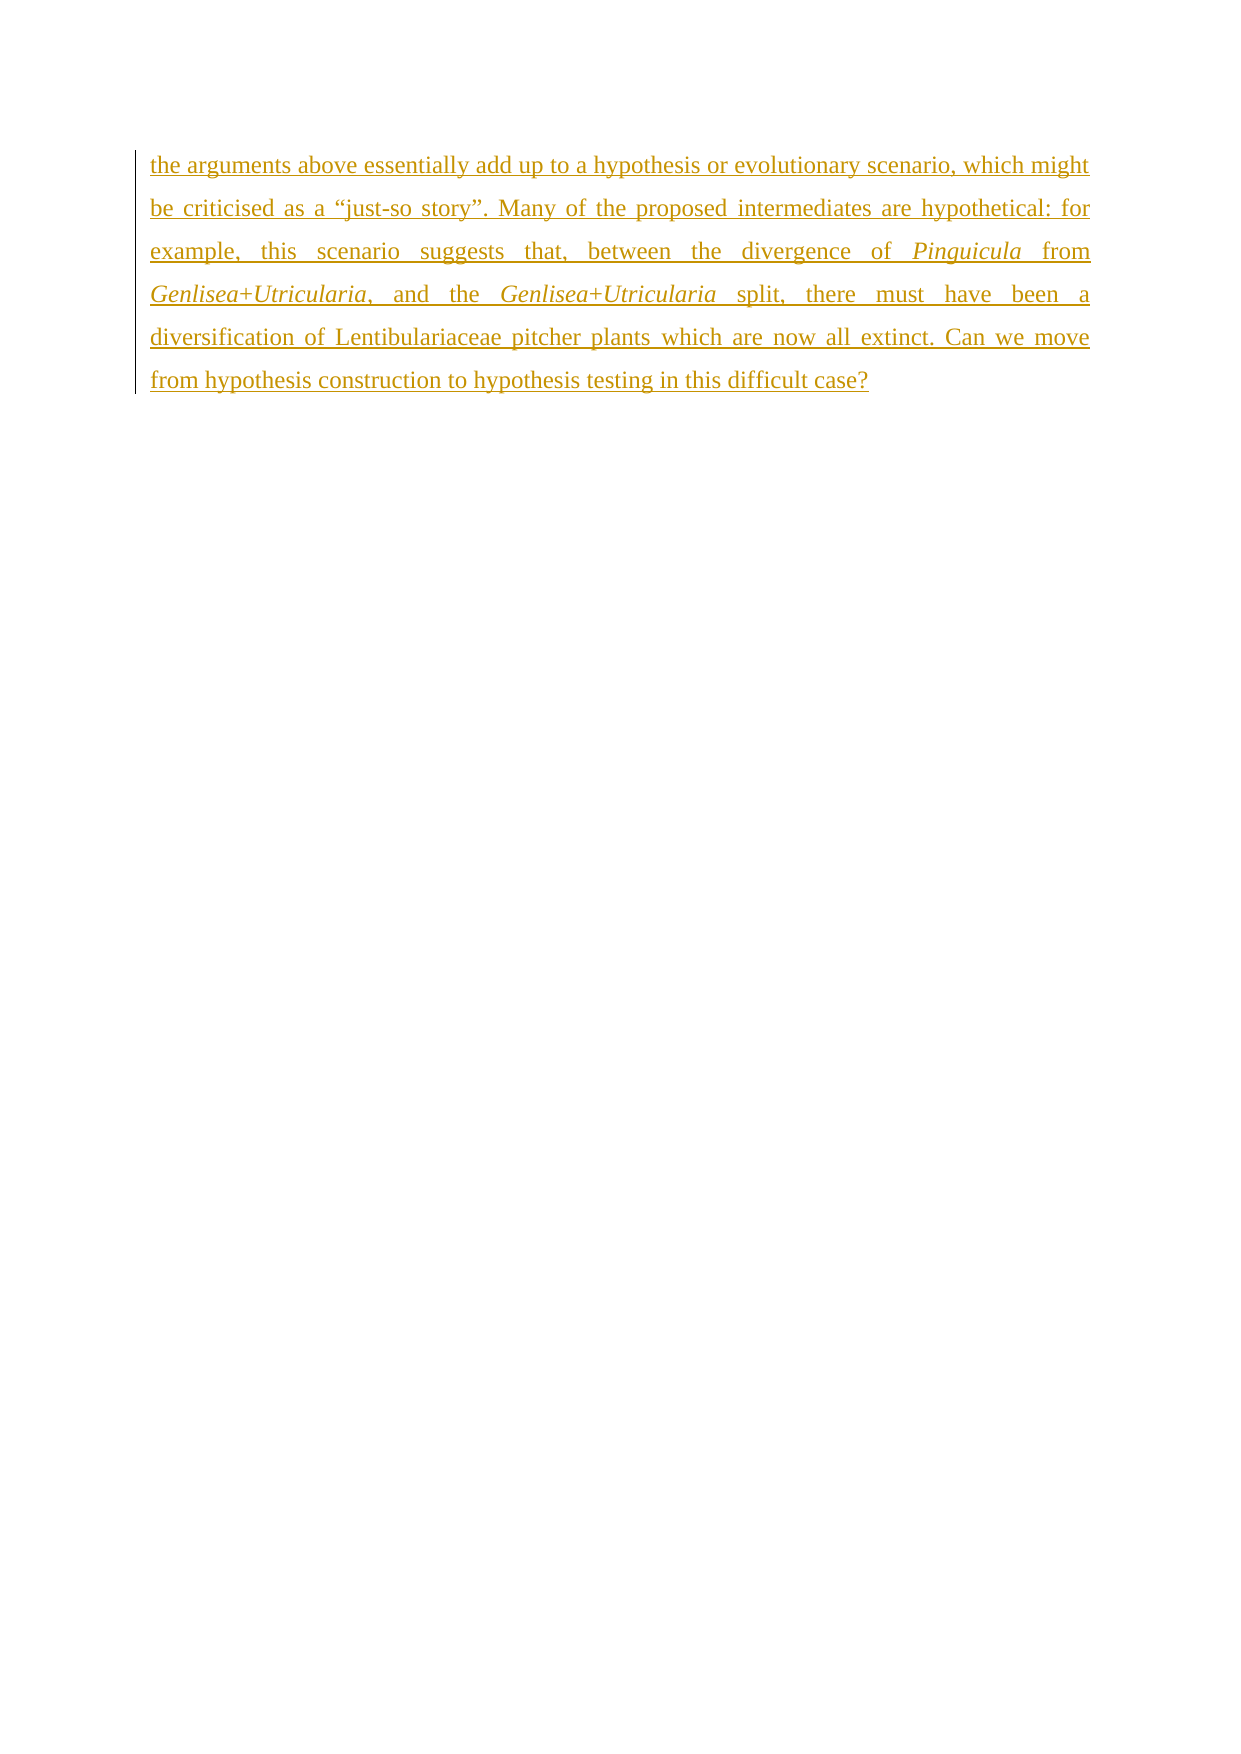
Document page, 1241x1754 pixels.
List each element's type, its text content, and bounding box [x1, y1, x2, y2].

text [150, 150, 1090, 175]
